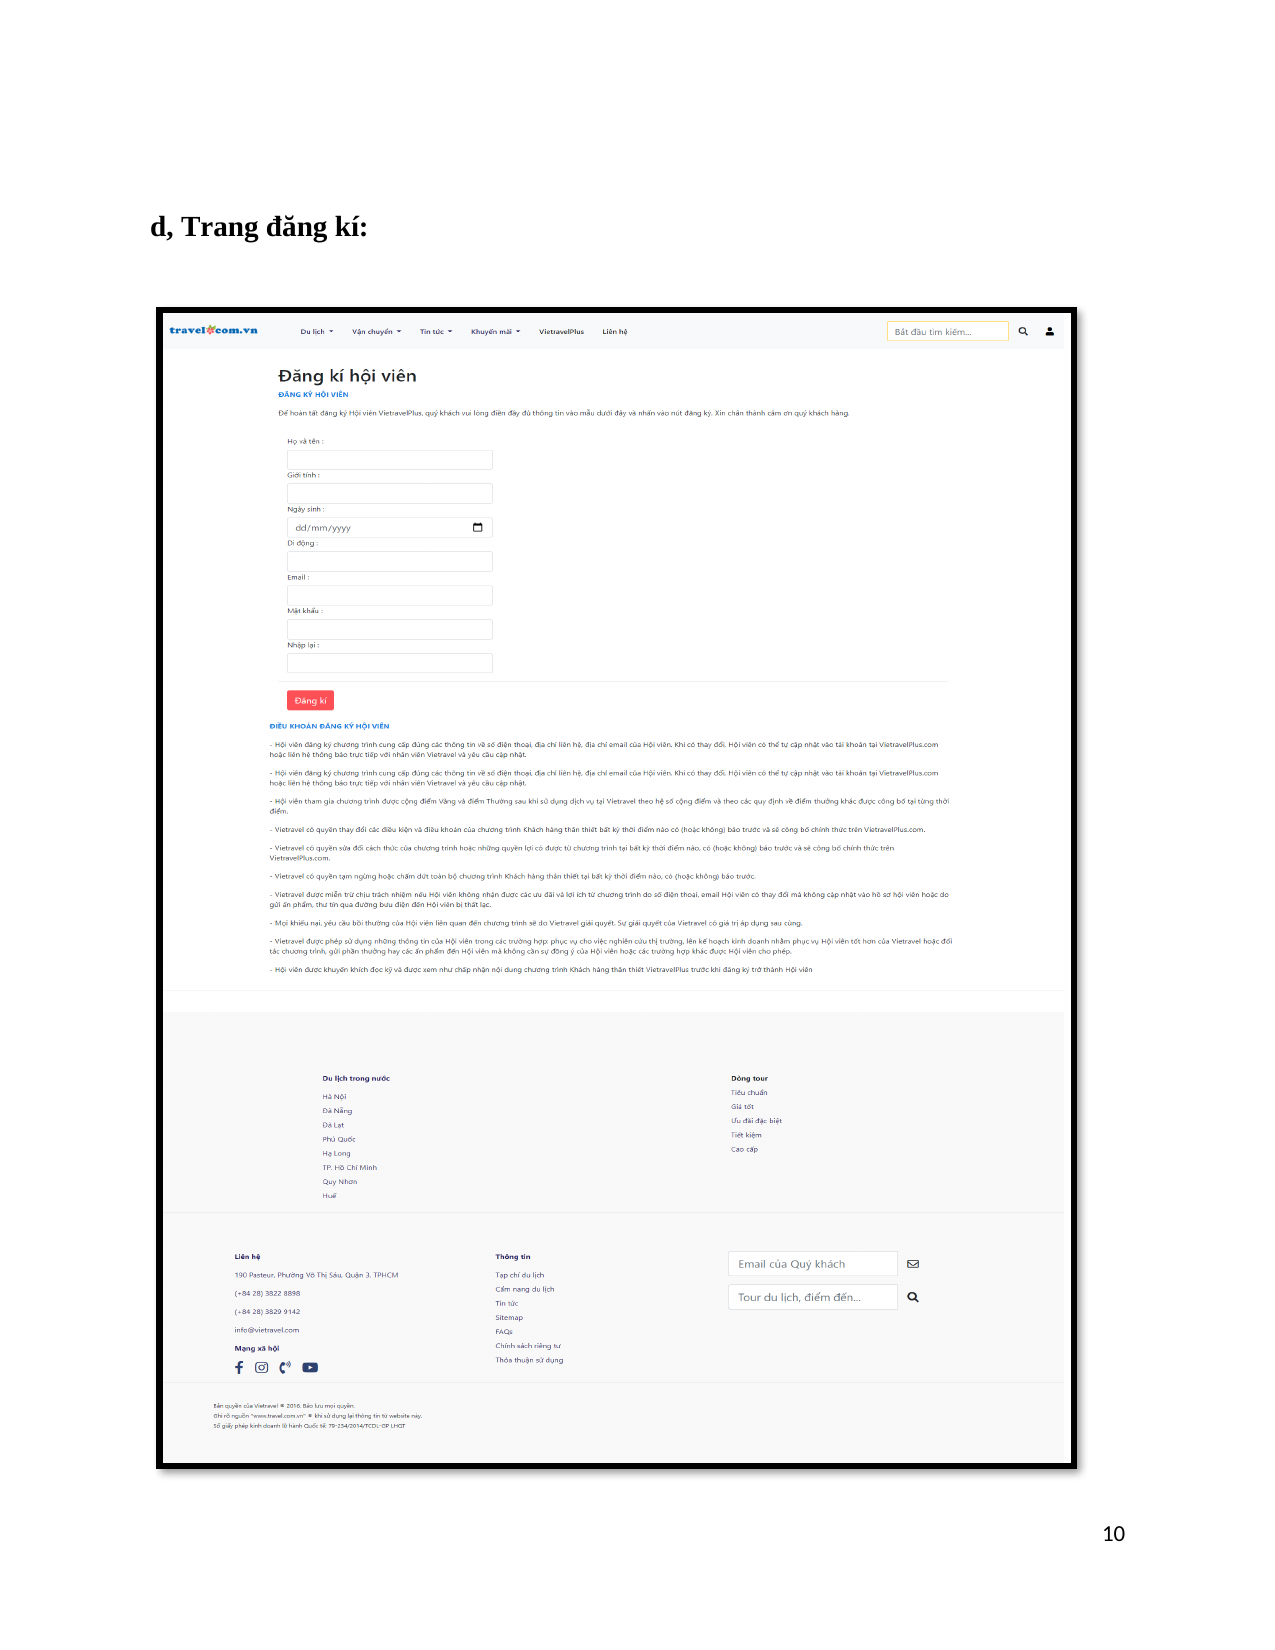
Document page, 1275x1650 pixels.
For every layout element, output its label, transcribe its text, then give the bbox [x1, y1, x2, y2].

text d, Trang đăng kí: [150, 209, 1125, 243]
picture [163, 313, 1071, 1463]
